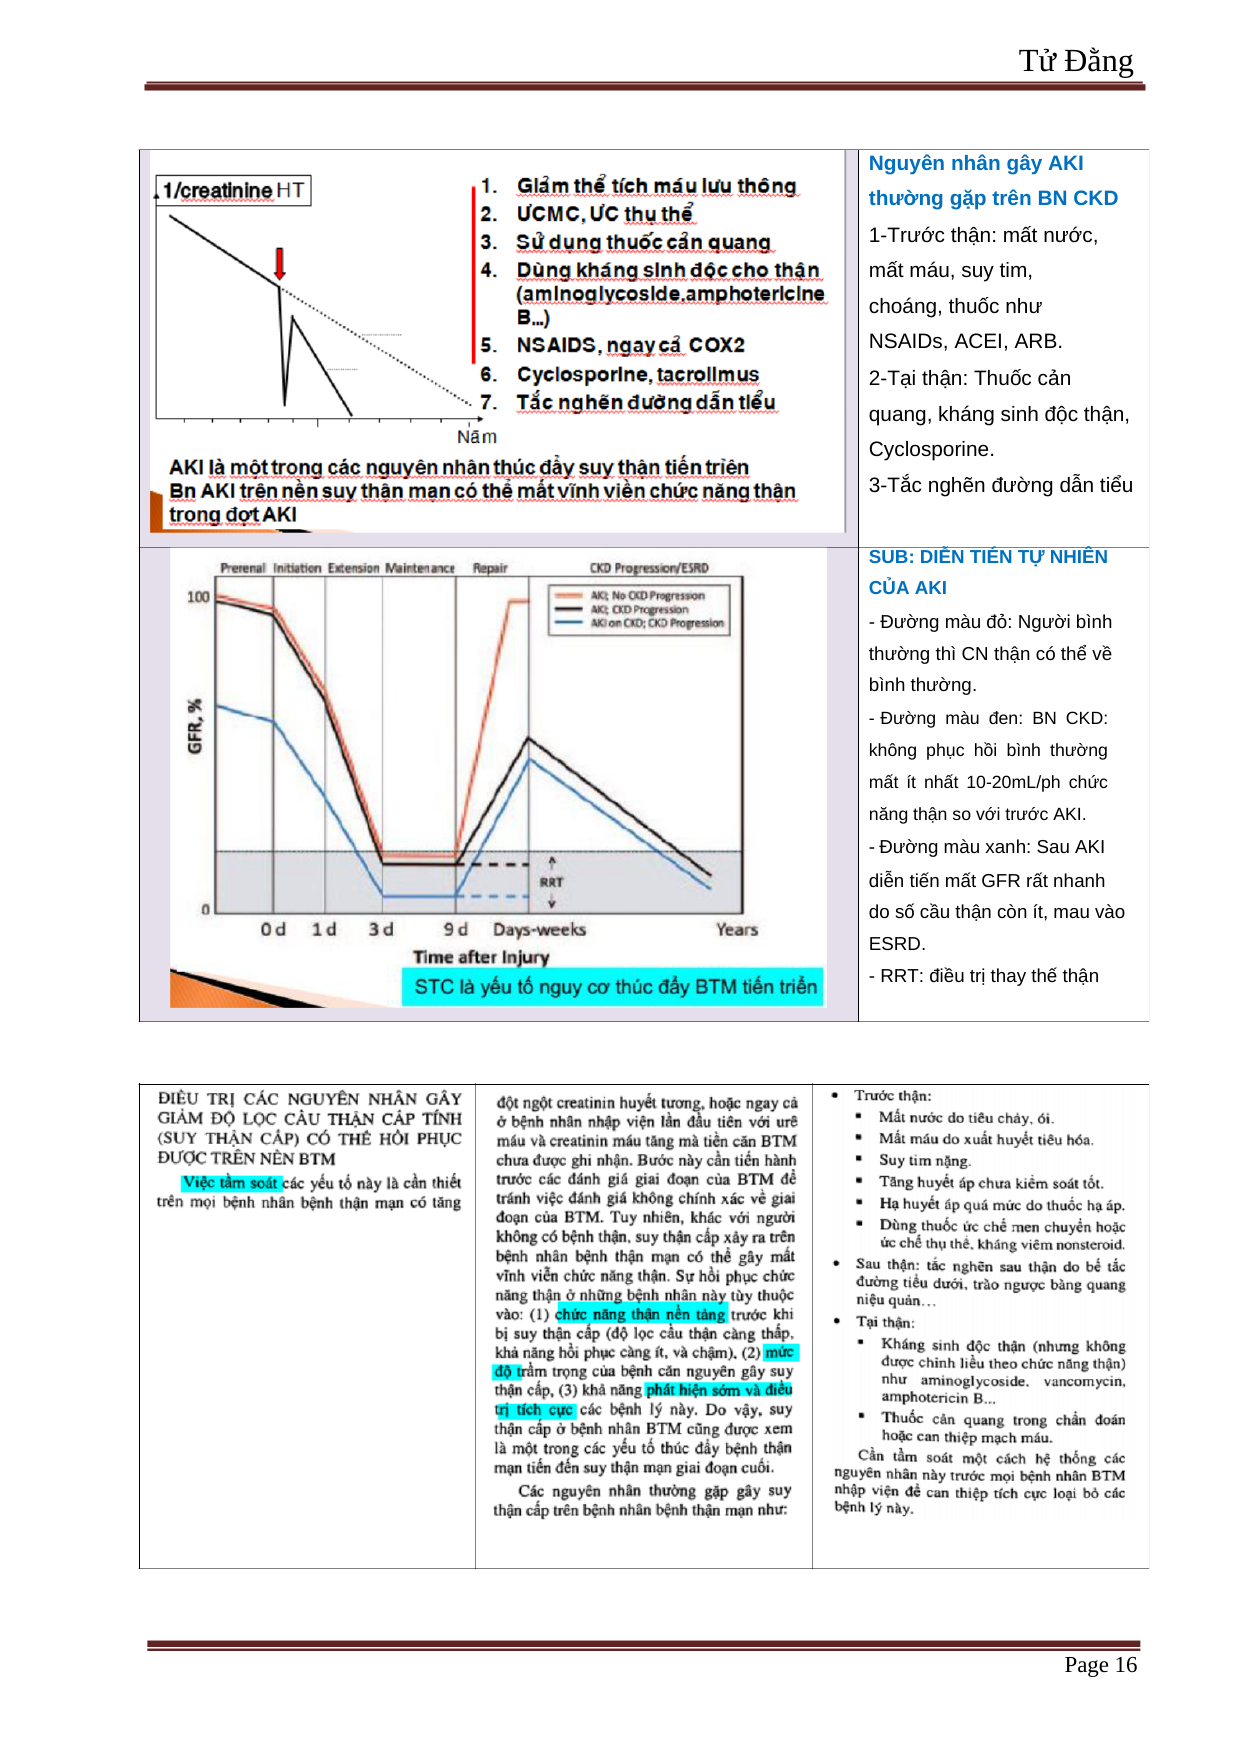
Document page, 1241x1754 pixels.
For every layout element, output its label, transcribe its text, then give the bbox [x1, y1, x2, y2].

text Nguyên nhân gây AKI thường gặp trên BN CKD [869, 151, 1119, 210]
picture [138, 1083, 1150, 1569]
text diễn tiến mất GFR rất nhanh do số cầu thận còn ít, mau vào ESRD. [869, 870, 1131, 954]
list Đường màu đen: BN CKD: không phục hồi bình thường mất ít nhất 10-20mL/ph chức năng thận so với trước AKI. [868, 707, 1108, 824]
text SUB: DIỄN TIÉN TỰ NHIÊN CỦA AKI [869, 546, 1108, 599]
picture [138, 81, 1150, 1022]
text 3-Tắc nghẽn đường dẫn tiểu [869, 472, 1137, 496]
text Tử Đằng [1019, 42, 1137, 79]
picture [147, 1640, 1141, 1647]
text Page 16 [150, 1651, 1137, 1677]
text - RRT: điều trị thay thế thận [869, 965, 1137, 987]
list Đường màu xanh: Sau AKI [868, 836, 1137, 858]
list Đường màu đỏ: Người bình thường thì CN thận có thể về bình thường. [868, 611, 1112, 696]
text 1-Trước thận: mất nước, mất máu, suy tim, choáng, thuốc như NSAIDs, ACEI, ARB. [869, 223, 1112, 353]
text 2-Tại thận: Thuốc cản quang, kháng sinh độc thận, Cyclosporine. [869, 366, 1131, 461]
